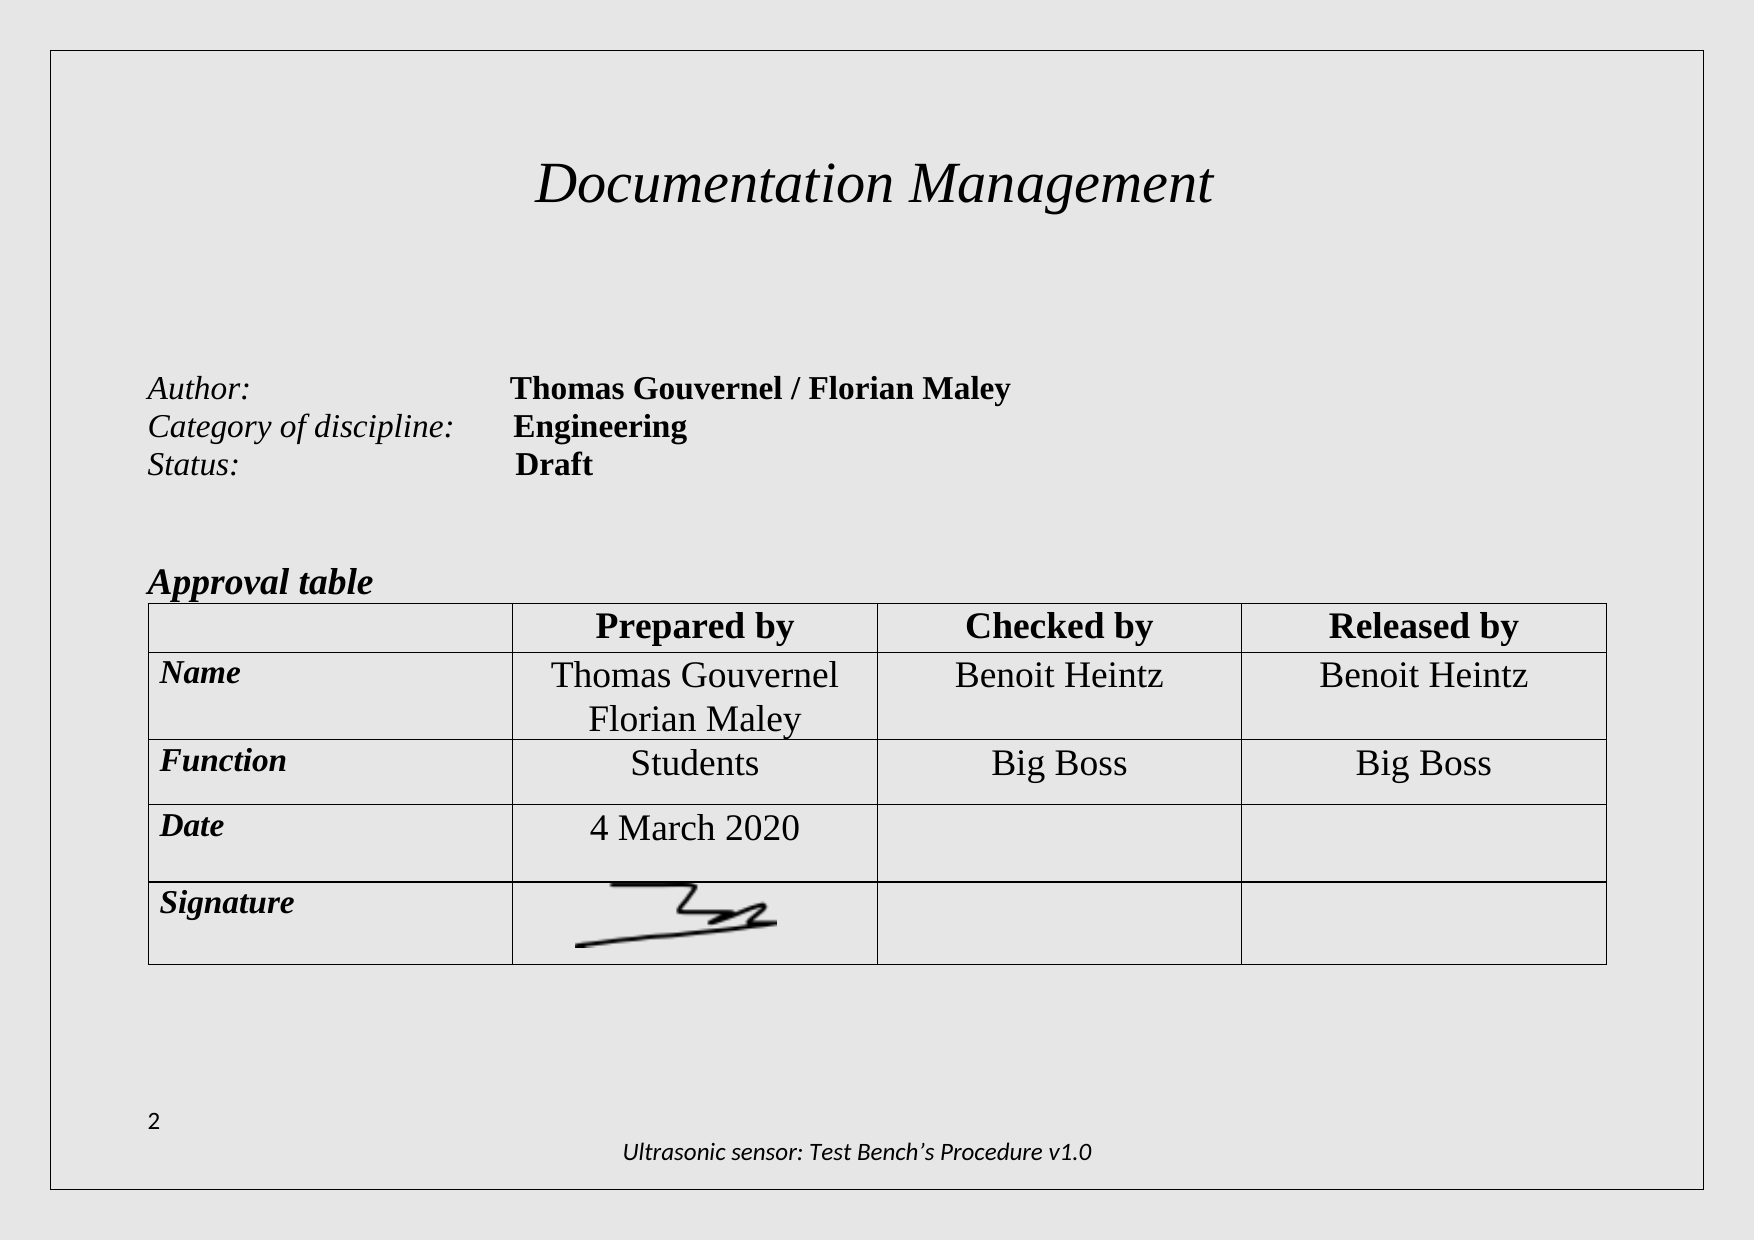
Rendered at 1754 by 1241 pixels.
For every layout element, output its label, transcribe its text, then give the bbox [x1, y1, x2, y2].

table_cell Date [149, 805, 512, 881]
table_cell [1242, 883, 1606, 964]
table_cell [513, 883, 877, 964]
table_header Checked by [878, 604, 1241, 652]
text Category of discipline: Engineering [147, 406, 1606, 445]
table_cell Big Boss [878, 740, 1241, 804]
table_cell [878, 805, 1241, 881]
table_cell Thomas Gouvernel Florian Maley [513, 653, 877, 739]
text Status: Draft [147, 445, 1606, 483]
table_cell Function [149, 740, 512, 804]
table_cell Big Boss [1242, 740, 1606, 804]
text Author: Thomas Gouvernel / Florian Maley [147, 368, 1606, 406]
table_header Released by [1242, 604, 1606, 652]
table_cell [1242, 805, 1606, 881]
table_cell Students [513, 740, 877, 804]
text Documentation Management [147, 148, 1606, 215]
table_cell Name [149, 653, 512, 739]
table_cell Signature [149, 883, 512, 964]
table_cell Benoit Heintz [1242, 653, 1606, 739]
table_header Prepared by [513, 604, 877, 652]
picture [575, 883, 777, 948]
text Approval table [147, 560, 1606, 603]
table_cell [878, 883, 1241, 964]
table_cell Benoit Heintz [878, 653, 1241, 739]
table_cell 4 March 2020 [513, 805, 877, 881]
table_header [149, 604, 512, 652]
